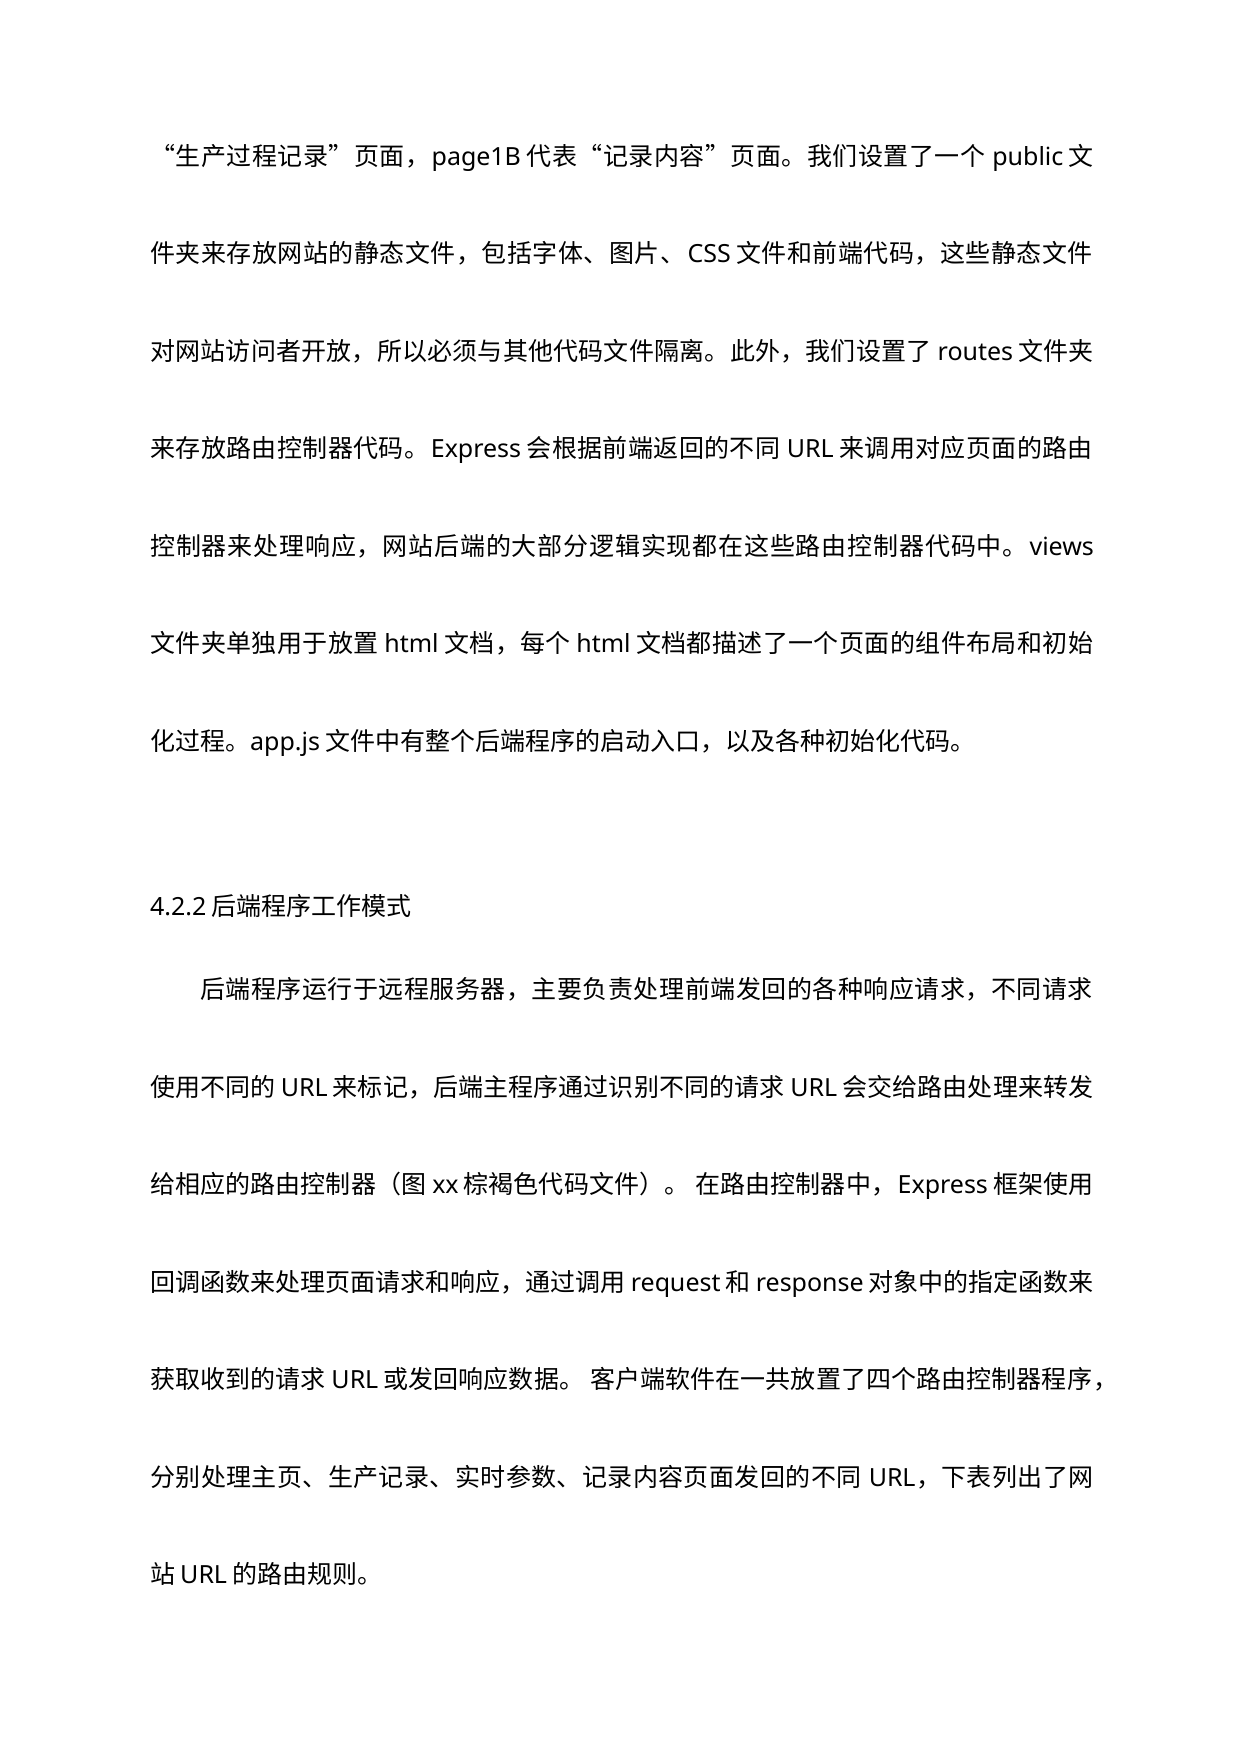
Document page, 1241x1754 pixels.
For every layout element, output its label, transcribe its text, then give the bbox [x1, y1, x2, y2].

text 后端程序运行于远程服务器，主要负责处理前端发回的各种响应请求，不同请求使用不同的URL来标记，后端主程序通过识别不同的请求URL会交给路由处理来转发给相应的路由控制器（图xx棕褐色代码文件）。 在路由控制器中，Express框架使用回调函数来处理页面请求和响应，通过调用request和response对象中的指定函数来获取收到的请求URL或发回响应数据。 客户端软件在一共放置了四个路由控制器程序，分别处理主页、生产记录、实时参数、记录内容页面发回的不同URL，下表列出了网站URL的路由规则。 [150, 955, 1094, 1605]
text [150, 122, 1094, 772]
text 4.2.2后端程序工作模式 [150, 872, 1094, 937]
